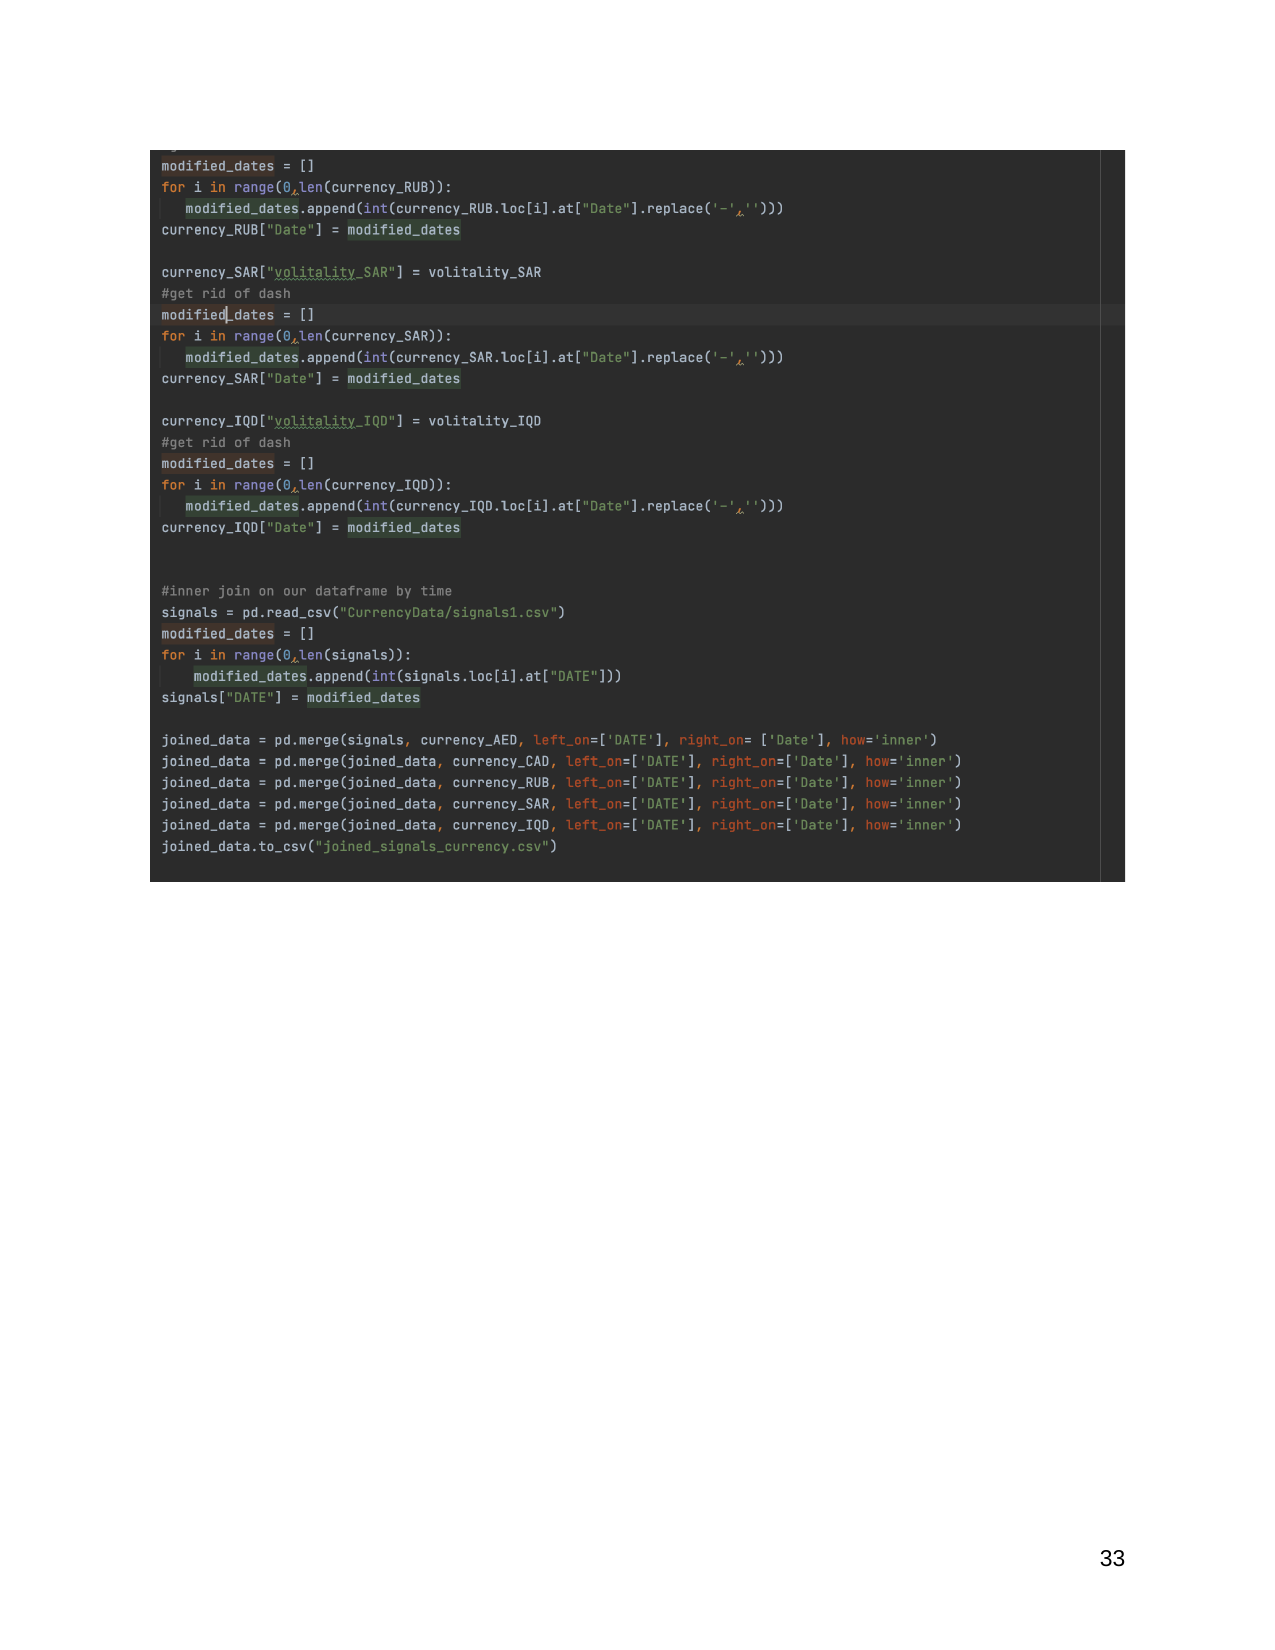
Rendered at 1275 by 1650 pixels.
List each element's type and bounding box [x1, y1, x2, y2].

picture [150, 150, 1125, 882]
